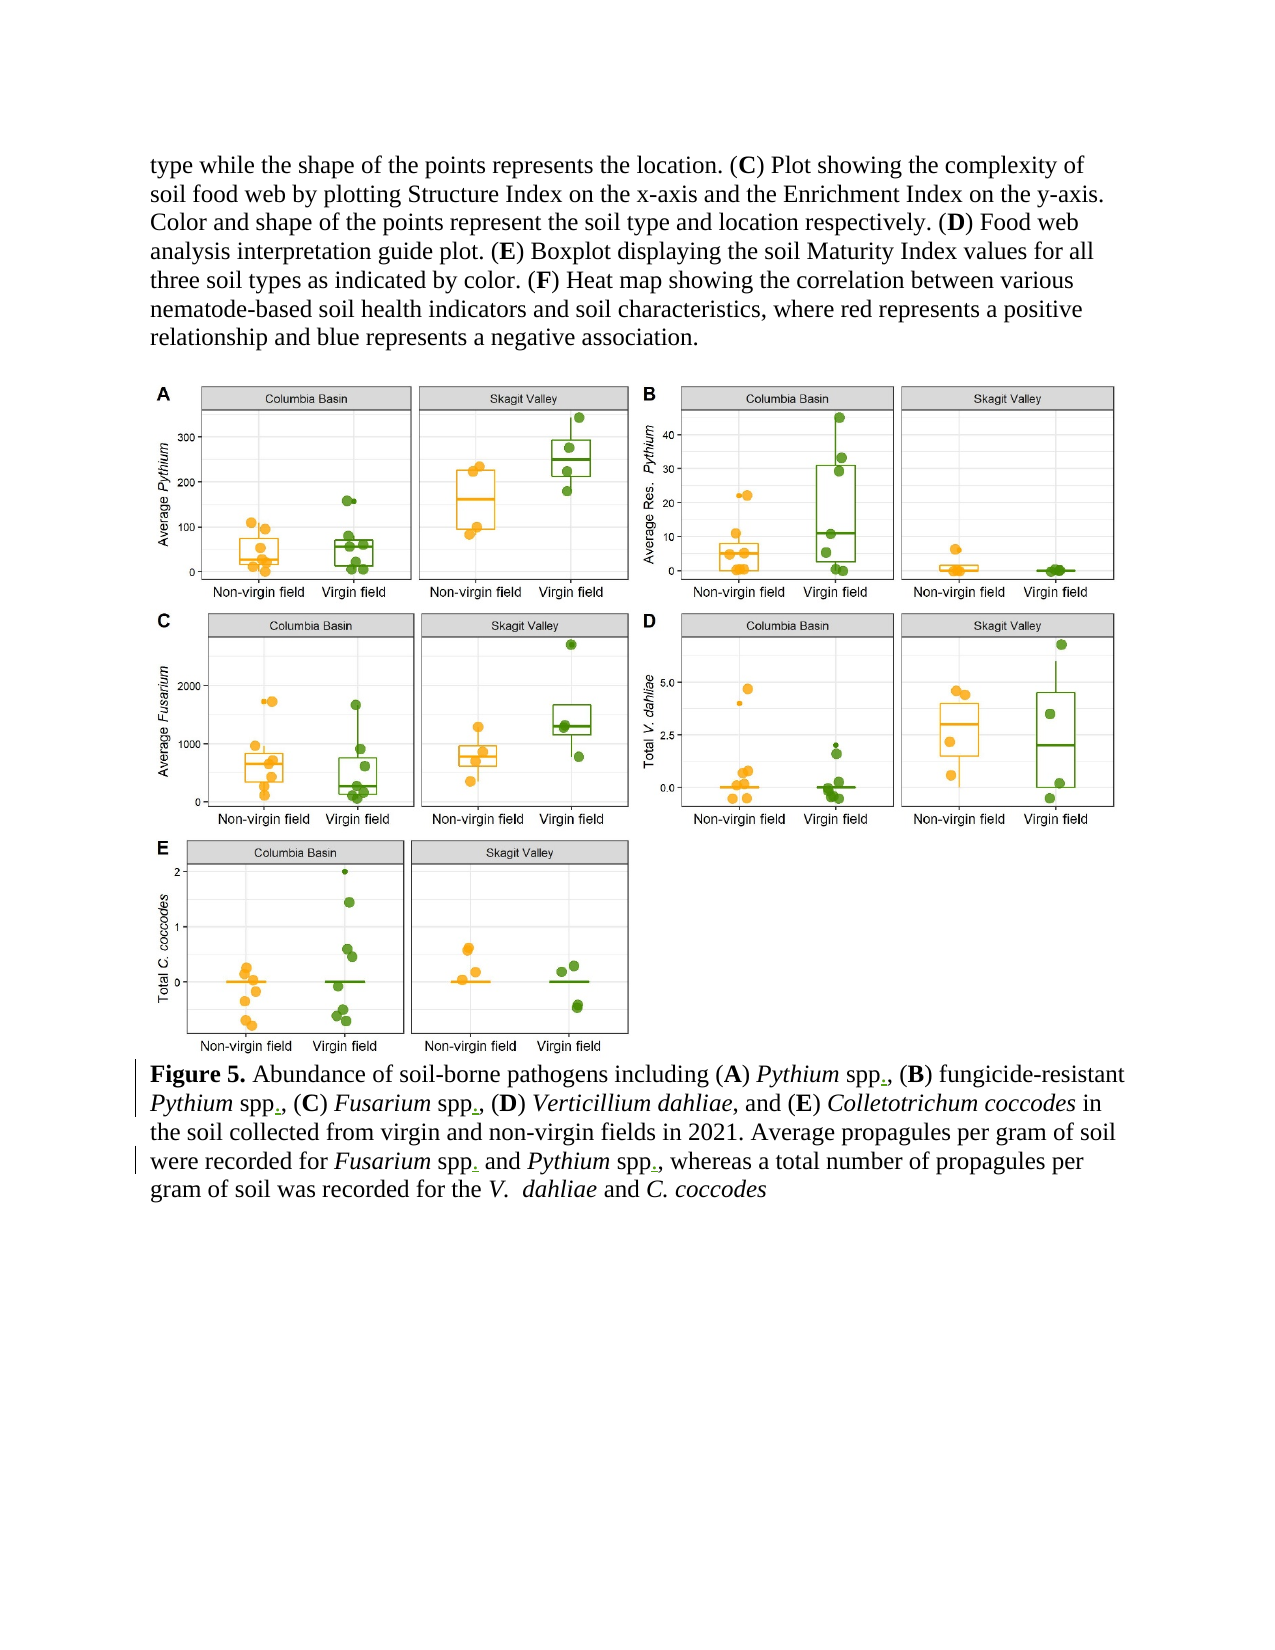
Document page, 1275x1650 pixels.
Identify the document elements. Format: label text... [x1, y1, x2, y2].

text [150, 150, 1125, 351]
text Figure 5. Abundance of soil-borne pathogens including (A) Pythium spp, (B) fungicide-resistant Pythium spp, (C) Fusarium spp, (D) Verticillium dahliae, and (E) Colletotrichum coccodes in the soil collected from virgin and non-virgin fields in 2021. Average propagules per gram of soil were recorded for Fusarium spp and Pythium spp, whereas a total number of propagules per gram of soil was recorded for the V. dahliae and C. coccodes [150, 1059, 1125, 1203]
picture [150, 380, 1121, 1060]
